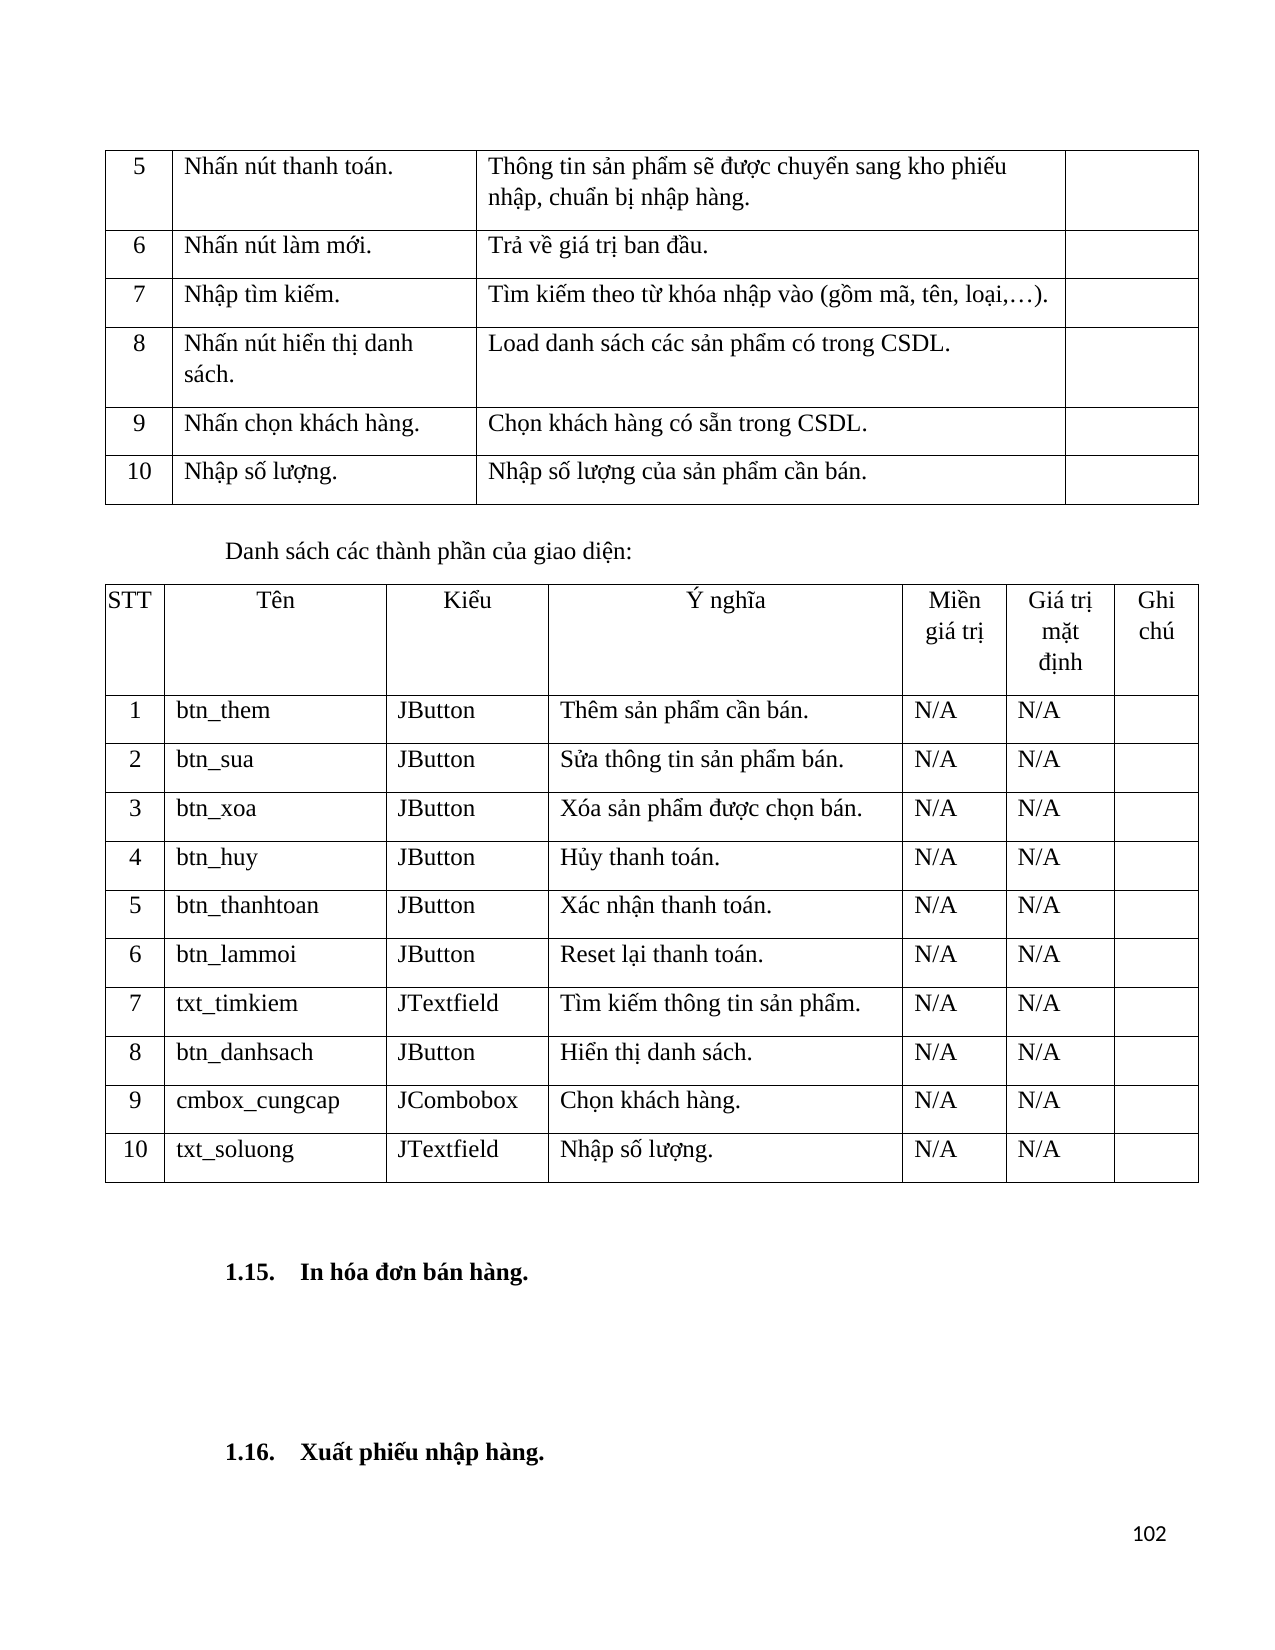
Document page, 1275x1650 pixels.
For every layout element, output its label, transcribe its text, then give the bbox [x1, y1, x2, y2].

table_cell 10 [106, 1134, 164, 1182]
table_cell 2 [106, 744, 164, 792]
table_cell btn_huy [165, 842, 386, 889]
table_cell 7 [106, 988, 164, 1036]
table_cell 9 [106, 1086, 164, 1133]
table_cell Nhấn nút thanh toán. [173, 151, 476, 229]
table_cell Nhấn nút hiển thị danh sách. [173, 328, 476, 407]
table_header Giá trị mặt định [1007, 585, 1114, 694]
table_cell N/A [1007, 988, 1114, 1036]
table_cell N/A [903, 744, 1006, 792]
table_cell btn_xoa [165, 793, 386, 841]
list Xuất phiếu nhập hàng. [225, 1437, 1167, 1465]
table_header Ý nghĩa [549, 585, 902, 694]
table_cell [1115, 1037, 1198, 1084]
table_cell txt_timkiem [165, 988, 386, 1036]
table_header Tên [165, 585, 386, 694]
table_cell 6 [106, 939, 164, 987]
table_cell JButton [387, 842, 548, 889]
table_cell N/A [903, 1086, 1006, 1133]
table_cell Tìm kiếm theo từ khóa nhập vào (gồm mã, tên, loại,…). [477, 279, 1065, 327]
table_cell JButton [387, 744, 548, 792]
table_cell [1115, 988, 1198, 1036]
table_cell [1115, 1086, 1198, 1133]
table_cell Nhập số lượng. [549, 1134, 902, 1182]
table_cell btn_lammoi [165, 939, 386, 987]
table_cell 8 [106, 1037, 164, 1084]
table_header Kiểu [387, 585, 548, 694]
table_cell Nhập số lượng của sản phẩm cần bán. [477, 456, 1065, 504]
table_cell N/A [903, 939, 1006, 987]
table_cell [1115, 744, 1198, 792]
table_cell [1066, 408, 1198, 455]
table_cell [1066, 231, 1198, 278]
table_cell [1066, 456, 1198, 504]
table_cell N/A [1007, 1134, 1114, 1182]
list Danh sách các thành phần của giao diện: [225, 536, 1167, 565]
table_cell 10 [106, 456, 172, 504]
table_cell JButton [387, 891, 548, 938]
table_cell cmbox_cungcap [165, 1086, 386, 1133]
table_cell Thêm sản phẩm cần bán. [549, 696, 902, 743]
table_cell 5 [106, 891, 164, 938]
table_cell Tìm kiếm thông tin sản phẩm. [549, 988, 902, 1036]
table_header STT [106, 585, 164, 694]
table_cell 9 [106, 408, 172, 455]
table_cell N/A [903, 842, 1006, 889]
table_cell 6 [106, 231, 172, 278]
table_cell btn_them [165, 696, 386, 743]
table_cell N/A [1007, 744, 1114, 792]
table_cell btn_danhsach [165, 1037, 386, 1084]
table_cell [1115, 891, 1198, 938]
table_cell 4 [106, 842, 164, 889]
table_cell txt_soluong [165, 1134, 386, 1182]
table_cell btn_thanhtoan [165, 891, 386, 938]
table_cell 7 [106, 279, 172, 327]
table_cell Nhấn chọn khách hàng. [173, 408, 476, 455]
table_cell N/A [903, 696, 1006, 743]
table_cell Reset lại thanh toán. [549, 939, 902, 987]
table_cell N/A [1007, 939, 1114, 987]
table_cell 5 [106, 151, 172, 229]
table_cell N/A [1007, 842, 1114, 889]
table_cell 1 [106, 696, 164, 743]
table_cell Chọn khách hàng. [549, 1086, 902, 1133]
table_cell JCombobox [387, 1086, 548, 1133]
table_cell [1066, 328, 1198, 407]
table_cell Load danh sách các sản phẩm có trong CSDL. [477, 328, 1065, 407]
table_cell Xóa sản phẩm được chọn bán. [549, 793, 902, 841]
table_cell Hiển thị danh sách. [549, 1037, 902, 1084]
table_cell N/A [903, 1134, 1006, 1182]
table_cell [1115, 1134, 1198, 1182]
table_cell [1066, 279, 1198, 327]
table_cell [1115, 696, 1198, 743]
table_cell [1066, 151, 1198, 229]
table_cell Nhấn nút làm mới. [173, 231, 476, 278]
table_header Miền giá trị [903, 585, 1006, 694]
table_cell JButton [387, 1037, 548, 1084]
table_cell N/A [1007, 891, 1114, 938]
table_cell [1115, 939, 1198, 987]
table_cell btn_sua [165, 744, 386, 792]
table_cell 8 [106, 328, 172, 407]
list In hóa đơn bán hàng. [225, 1257, 1167, 1286]
table_cell N/A [1007, 696, 1114, 743]
table_cell N/A [903, 988, 1006, 1036]
table_cell N/A [1007, 1037, 1114, 1084]
table_cell N/A [1007, 793, 1114, 841]
table_cell JTextfield [387, 988, 548, 1036]
table_cell Xác nhận thanh toán. [549, 891, 902, 938]
table_header Ghi chú [1115, 585, 1198, 694]
table_cell Sửa thông tin sản phẩm bán. [549, 744, 902, 792]
table_cell JButton [387, 696, 548, 743]
table_cell N/A [903, 1037, 1006, 1084]
table_cell N/A [1007, 1086, 1114, 1133]
table_cell [1115, 793, 1198, 841]
table_cell Nhập tìm kiếm. [173, 279, 476, 327]
table_cell Nhập số lượng. [173, 456, 476, 504]
table_cell 3 [106, 793, 164, 841]
table_cell Hủy thanh toán. [549, 842, 902, 889]
table_cell Thông tin sản phẩm sẽ được chuyển sang kho phiếu nhập, chuẩn bị nhập hàng. [477, 151, 1065, 229]
table_cell Trả về giá trị ban đầu. [477, 231, 1065, 278]
table_cell JTextfield [387, 1134, 548, 1182]
table_cell N/A [903, 891, 1006, 938]
table_cell JButton [387, 793, 548, 841]
table_cell Chọn khách hàng có sẵn trong CSDL. [477, 408, 1065, 455]
table_cell [1115, 842, 1198, 889]
table_cell JButton [387, 939, 548, 987]
table_cell N/A [903, 793, 1006, 841]
